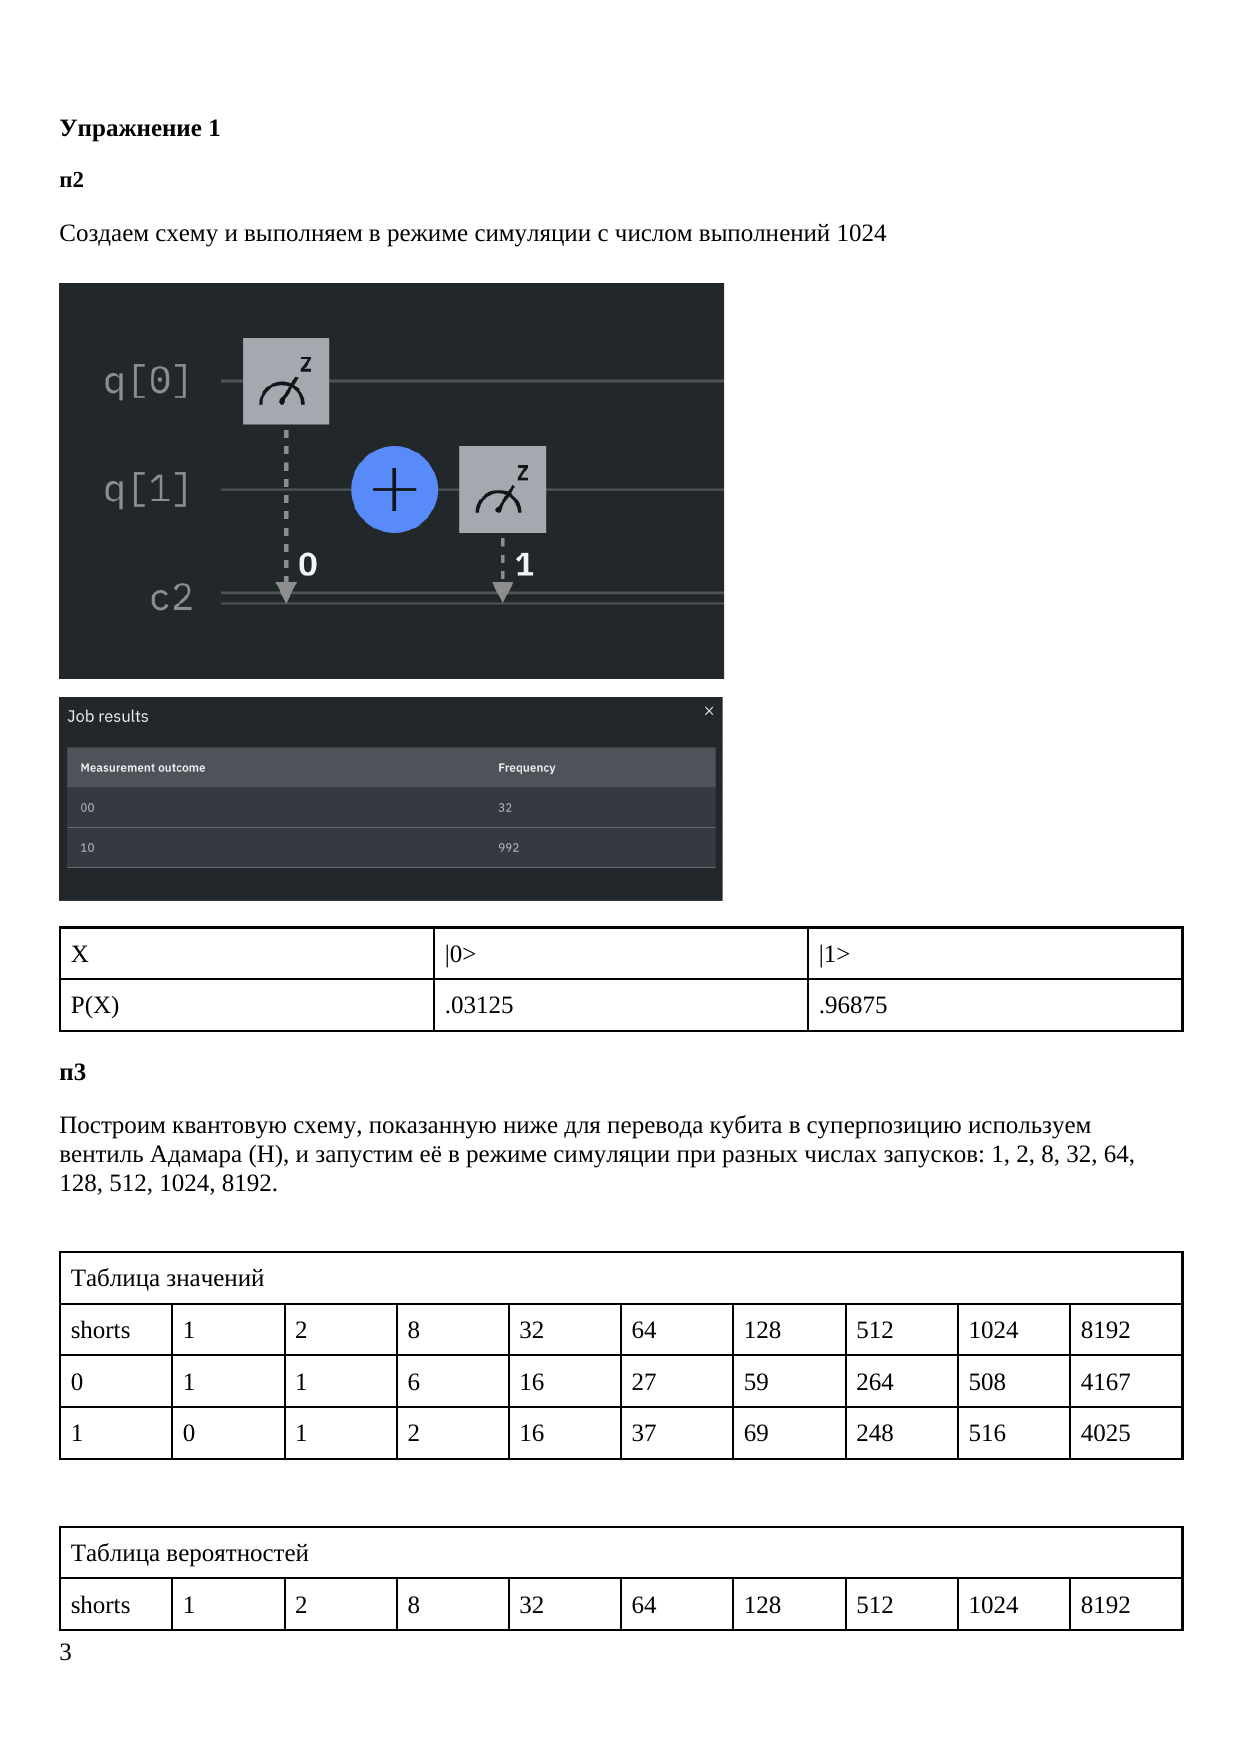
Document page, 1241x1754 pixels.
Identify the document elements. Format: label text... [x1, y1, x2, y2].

table_cell 512 [847, 1305, 957, 1354]
table_cell 1024 [959, 1579, 1069, 1629]
picture [59, 283, 725, 679]
table_header |0> [435, 929, 807, 978]
table_cell 64 [622, 1305, 732, 1354]
table_cell 32 [510, 1579, 620, 1629]
table_cell 2 [286, 1579, 396, 1629]
table_cell .96875 [809, 980, 1181, 1030]
table_cell 59 [734, 1356, 845, 1406]
table_cell 248 [847, 1408, 957, 1457]
subtitle Упражнение 1 [59, 113, 1181, 141]
table_cell 8192 [1071, 1305, 1181, 1354]
table_cell 64 [622, 1579, 732, 1629]
table_cell 128 [734, 1579, 845, 1629]
table_cell shorts [61, 1579, 171, 1629]
table_cell 32 [510, 1305, 620, 1354]
table_cell 516 [959, 1408, 1069, 1457]
picture [59, 697, 723, 901]
table_cell 512 [847, 1579, 957, 1629]
table_header X [61, 929, 433, 978]
text Создаем схему и выполняем в режиме симуляции с числом выполнений 1024 [59, 218, 1181, 247]
table_cell 4167 [1071, 1356, 1181, 1406]
table_cell 2 [286, 1305, 396, 1354]
table_cell 1 [173, 1579, 284, 1629]
table_cell 69 [734, 1408, 845, 1457]
table_cell 508 [959, 1356, 1069, 1406]
table_cell 37 [622, 1408, 732, 1457]
table_cell .03125 [435, 980, 807, 1030]
table_cell 128 [734, 1305, 845, 1354]
table_cell 16 [510, 1408, 620, 1457]
table_cell 1 [286, 1408, 396, 1457]
table_cell 27 [622, 1356, 732, 1406]
table_cell 2 [398, 1408, 508, 1457]
table_cell 264 [847, 1356, 957, 1406]
table_cell 1 [286, 1356, 396, 1406]
table_cell shorts [61, 1305, 171, 1354]
subtitle п2 [59, 166, 1181, 193]
table_header Таблица вероятностей [61, 1528, 1181, 1577]
table_cell 6 [398, 1356, 508, 1406]
table_cell 0 [61, 1356, 171, 1406]
table_cell 4025 [1071, 1408, 1181, 1457]
subtitle п3 [59, 1057, 1181, 1086]
table_cell 1 [173, 1305, 284, 1354]
table_header Таблица значений [61, 1253, 1181, 1302]
table_cell 8 [398, 1305, 508, 1354]
table_cell 1 [61, 1408, 171, 1457]
table_cell 8192 [1071, 1579, 1181, 1629]
table_header |1> [809, 929, 1181, 978]
table_cell 8 [398, 1579, 508, 1629]
table_cell 0 [173, 1408, 284, 1457]
table_cell P(X) [61, 980, 433, 1030]
table_cell 16 [510, 1356, 620, 1406]
table_cell 1 [173, 1356, 284, 1406]
text Построим квантовую схему, показанную ниже для перевода кубита в суперпозицию используем вентиль Адамара (H), и запустим её в режиме симуляции при разных числах запусков: 1, 2, 8, 32, 64, 128, 512, 1024, 8192. [59, 1111, 1181, 1197]
table_cell 1024 [959, 1305, 1069, 1354]
